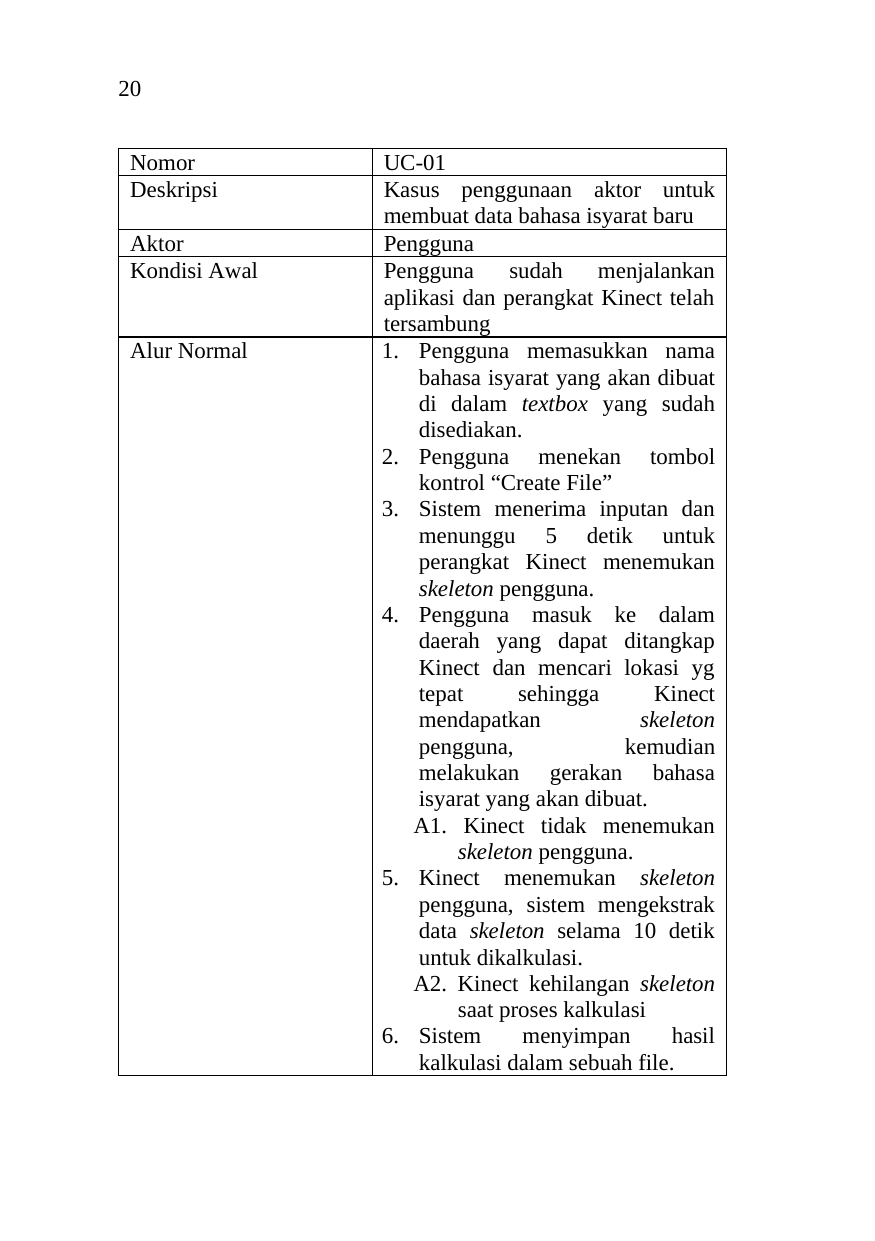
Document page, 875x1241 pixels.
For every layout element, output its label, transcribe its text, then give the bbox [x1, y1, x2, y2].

table_cell Deskripsi [119, 176, 372, 229]
table_cell Aktor [119, 230, 372, 256]
table_cell Kasus penggunaan aktor untuk membuat data bahasa isyarat baru [373, 176, 726, 229]
table_cell Alur Normal [119, 338, 372, 1075]
table_cell Pengguna [373, 230, 726, 256]
table_cell Nomor [119, 149, 372, 175]
table_cell 1. Pengguna memasukkan nama bahasa isyarat yang akan dibuat di dalam textbox yang sudah disediakan. 2. Pengguna menekan tombol kontrol “Create File” 3. Sistem menerima inputan dan menunggu 5 detik untuk perangkat Kinect menemukan skeleton pengguna. 4. Pengguna masuk ke dalam daerah yang dapat ditangkap Kinect dan mencari lokasi yg tepat sehingga Kinect mendapatkan skeleton pengguna, kemudian melakukan gerakan bahasa isyarat yang akan dibuat. A1. Kinect tidak menemukan skeleton pengguna. 5. Kinect menemukan skeleton pengguna, sistem mengekstrak data skeleton selama 10 detik untuk dikalkulasi. A2. Kinect kehilangan skeleton saat proses kalkulasi 6. Sistem menyimpan hasil kalkulasi dalam sebuah file. [373, 338, 726, 1075]
table_cell UC-01 [373, 149, 726, 175]
table_cell Pengguna sudah menjalankan aplikasi dan perangkat Kinect telah tersambung [373, 257, 726, 336]
table_cell Kondisi Awal [119, 257, 372, 336]
